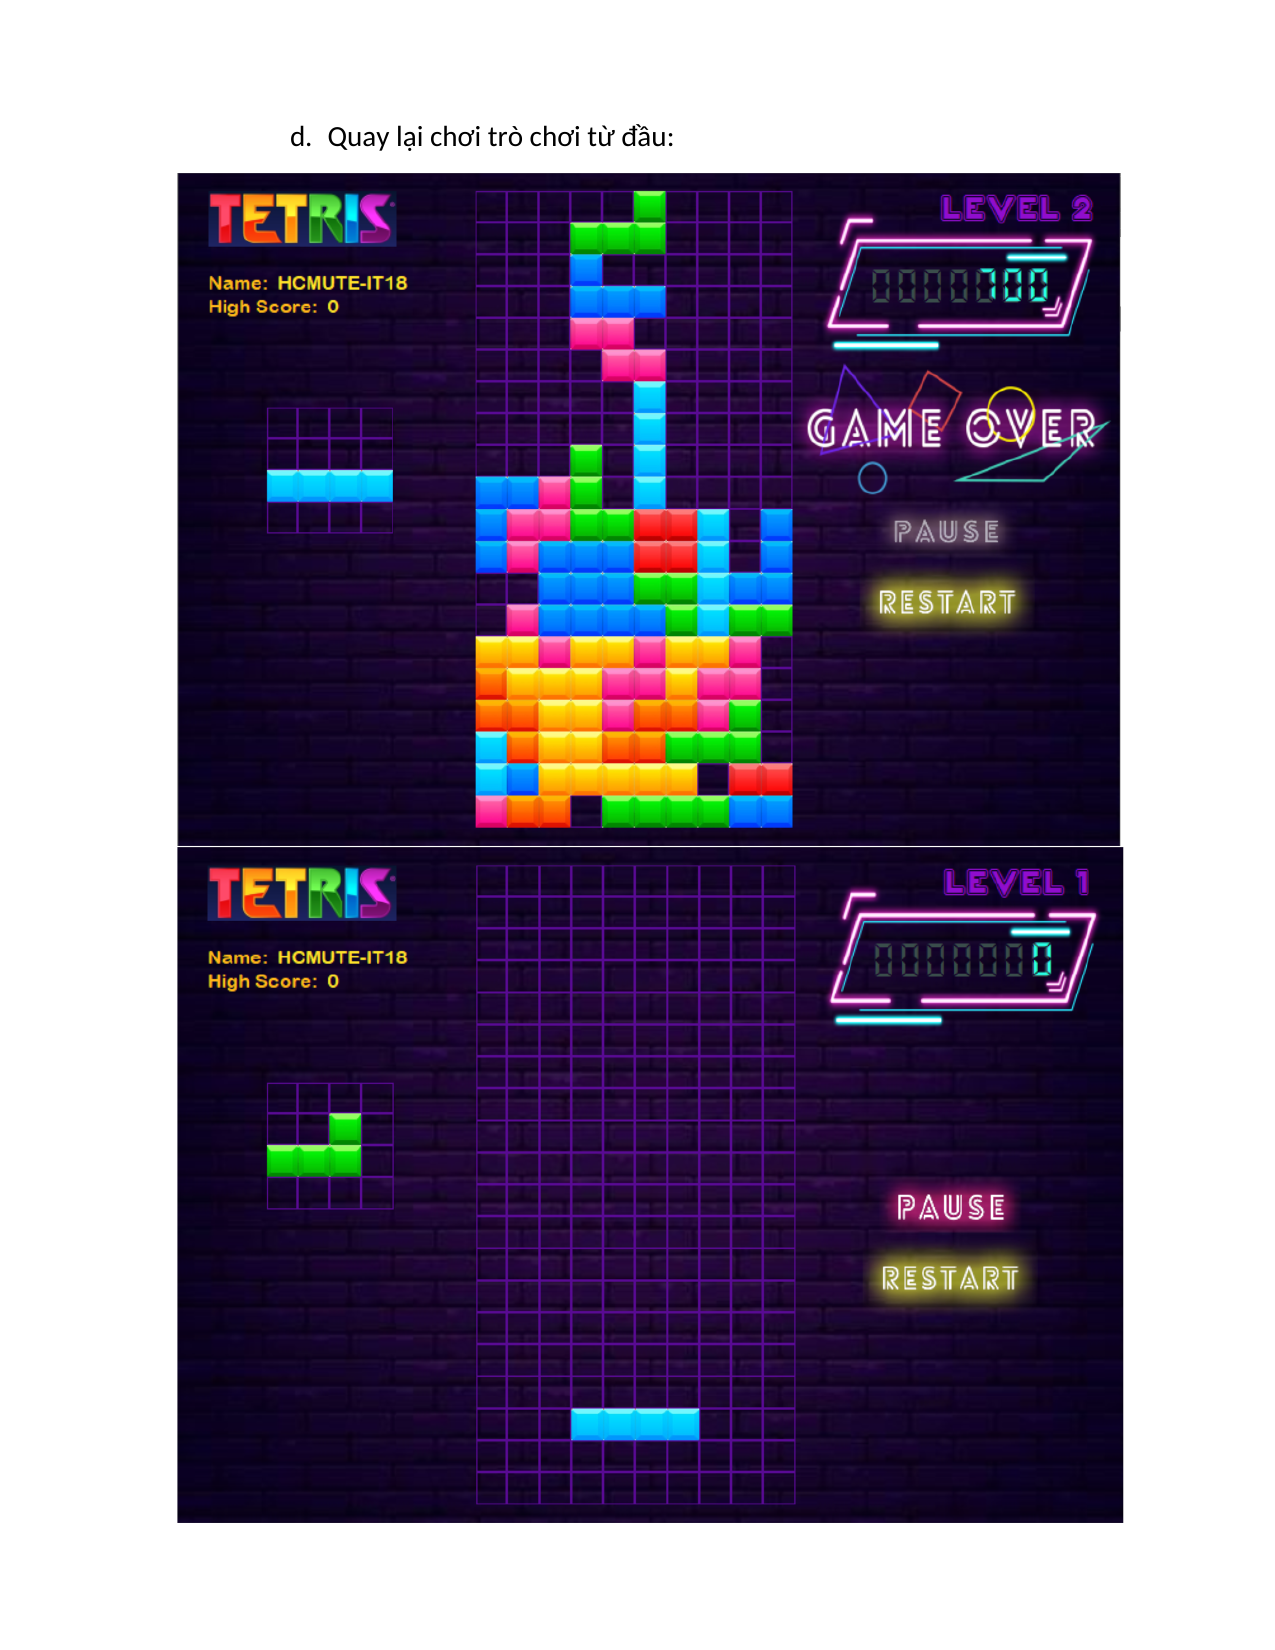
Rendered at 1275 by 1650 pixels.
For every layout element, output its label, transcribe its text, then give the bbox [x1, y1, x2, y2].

list Quay lại chơi trò chơi từ đầu: [290, 118, 1186, 154]
picture [177, 173, 1121, 846]
picture [177, 847, 1124, 1523]
